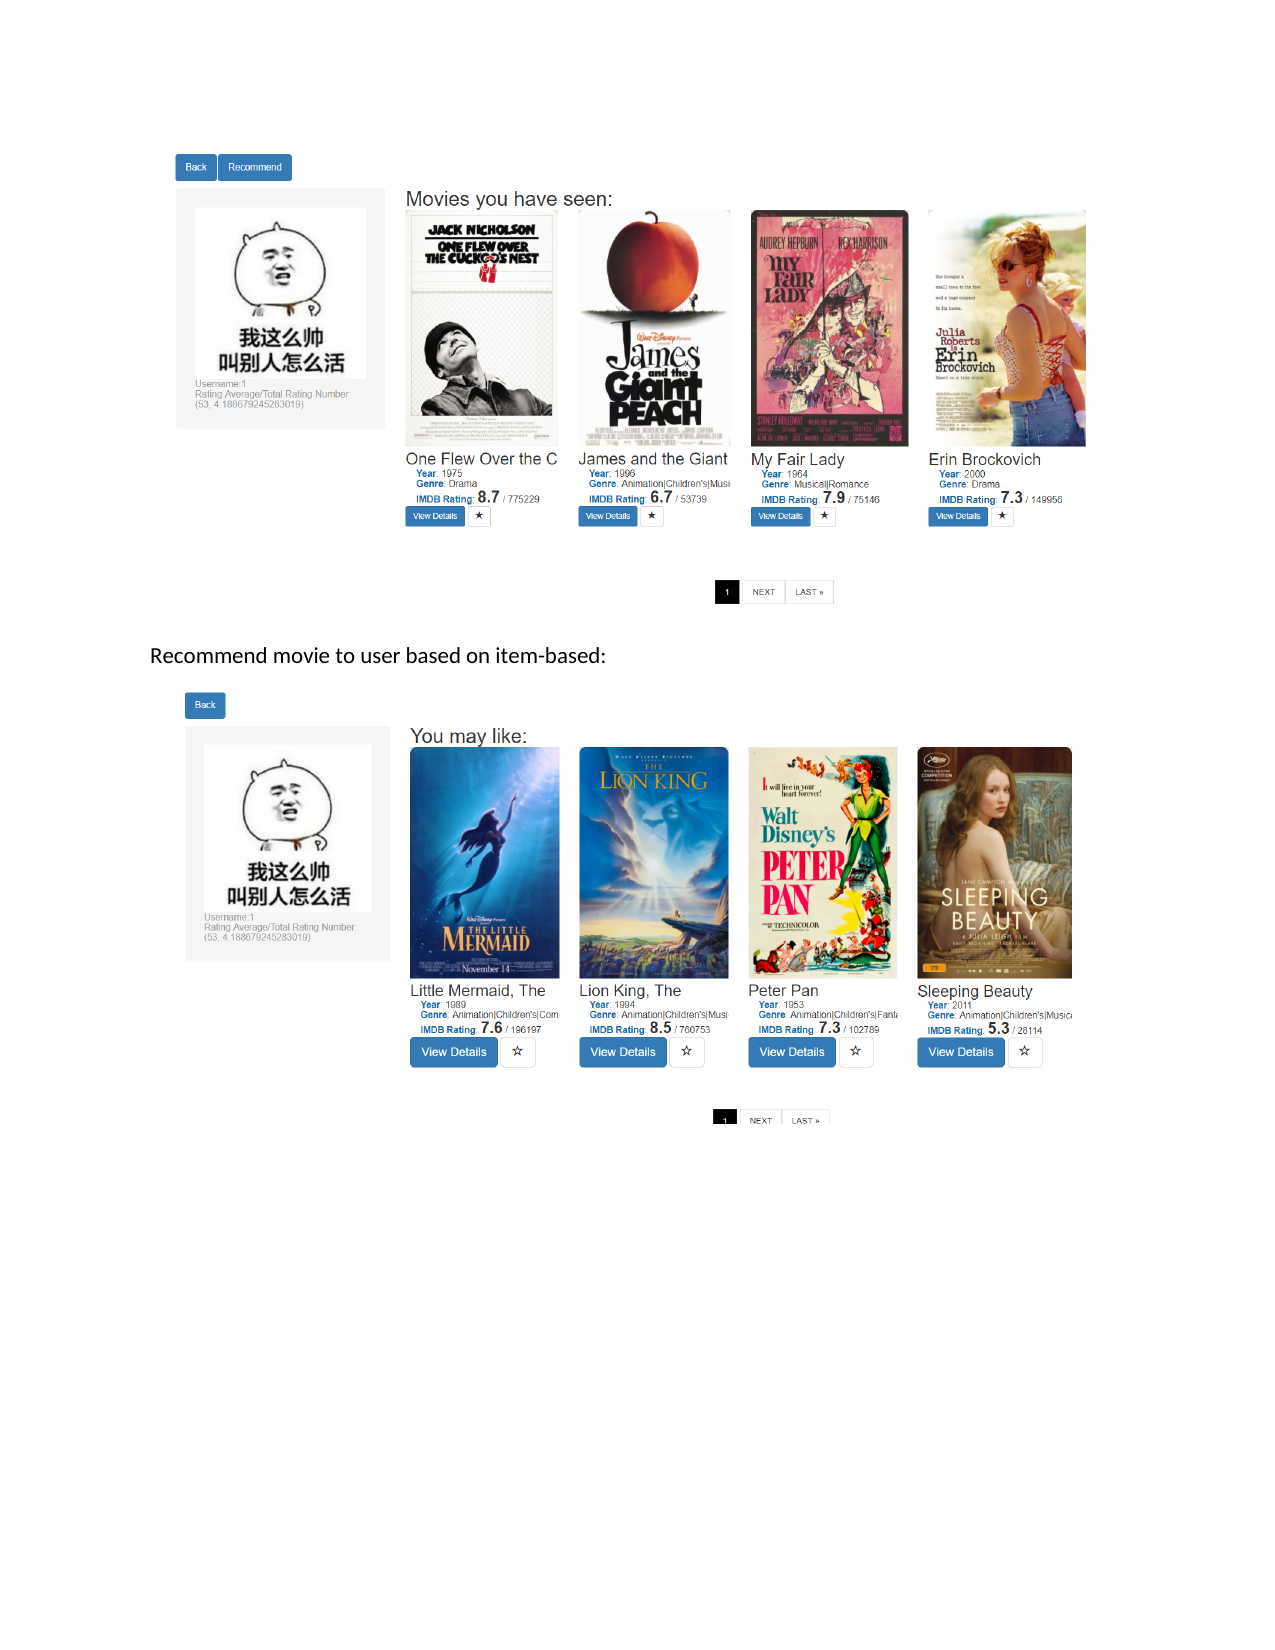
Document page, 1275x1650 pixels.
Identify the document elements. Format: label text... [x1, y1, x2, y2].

picture [150, 150, 1125, 623]
text Recommend movie to user based on item-based: [150, 641, 1125, 669]
picture [150, 688, 1125, 1124]
